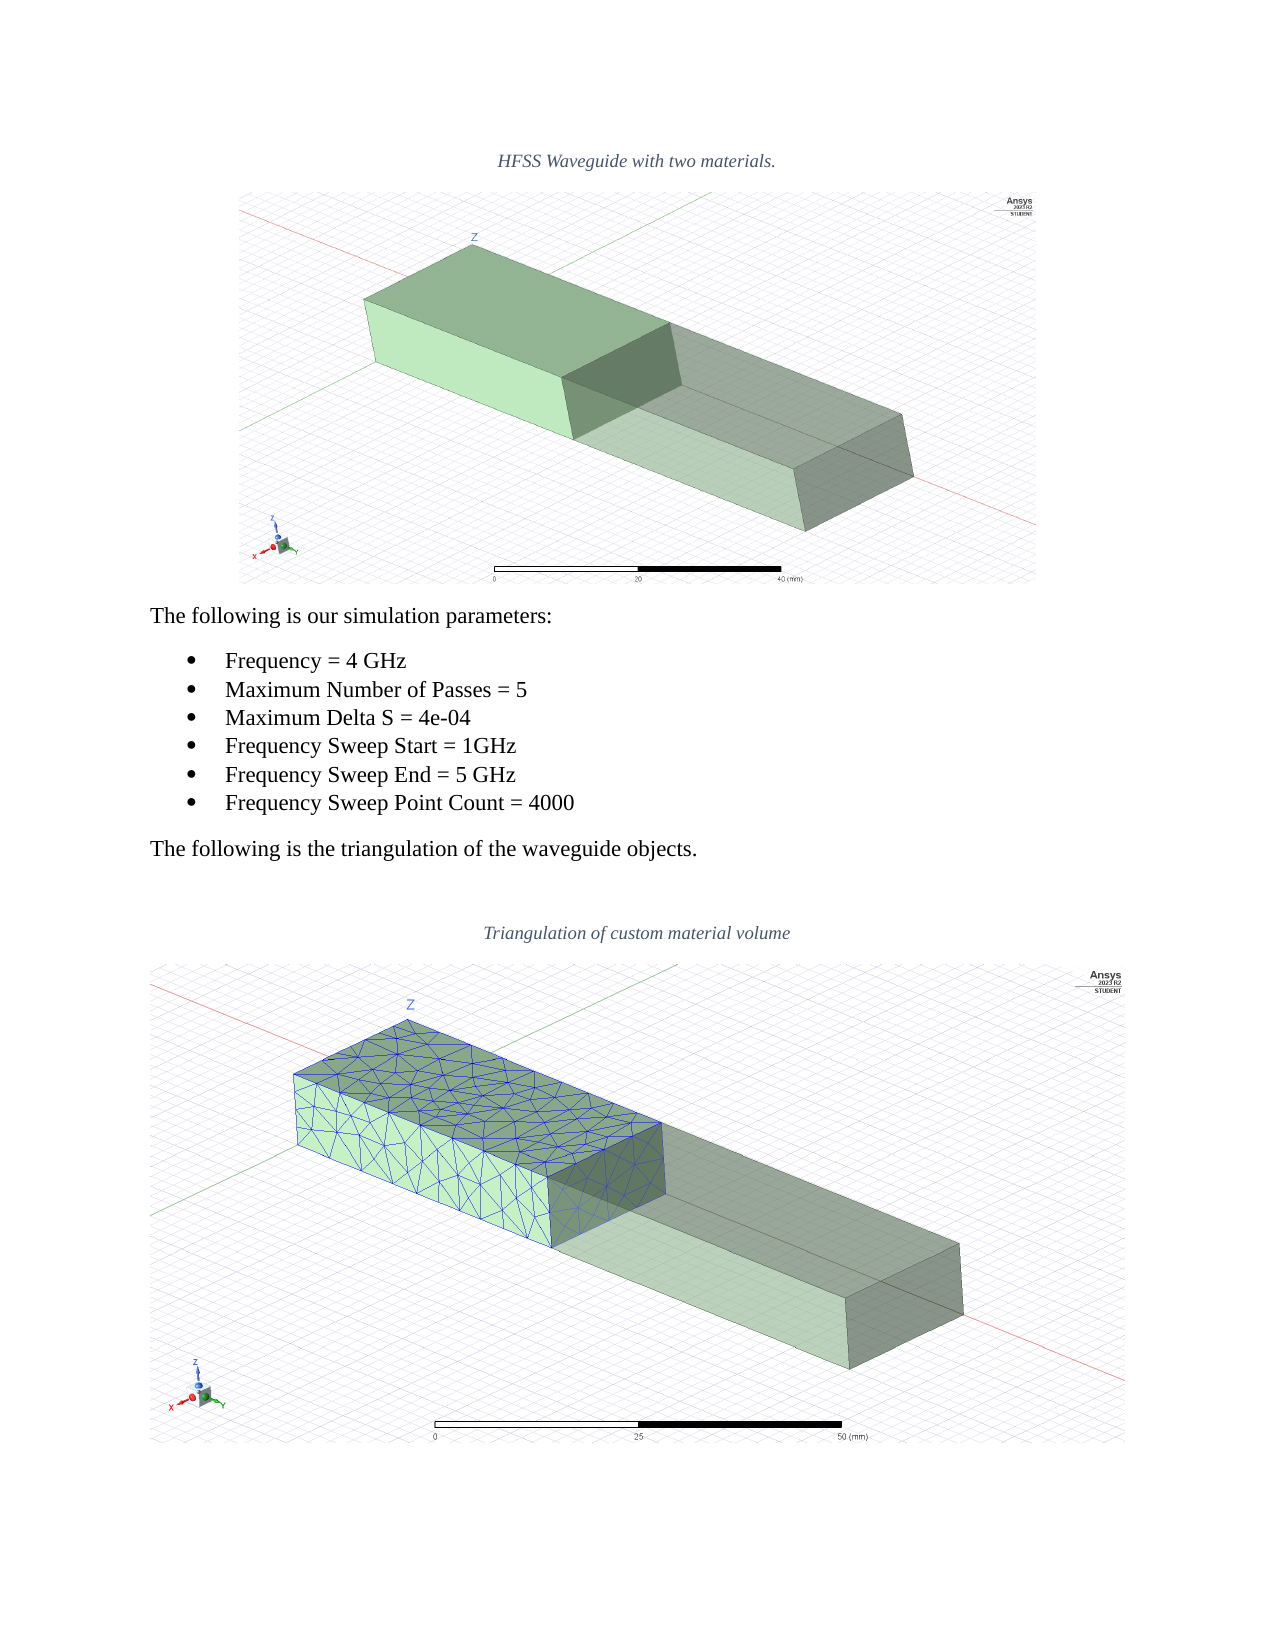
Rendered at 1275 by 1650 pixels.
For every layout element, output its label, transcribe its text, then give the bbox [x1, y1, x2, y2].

list Frequency = 4 GHz [187, 647, 1125, 674]
picture [239, 192, 1036, 584]
text HFSS Waveguide with two materials. [150, 150, 1125, 172]
text Triangulation of custom material volume [150, 922, 1125, 944]
list Frequency Sweep End = 5 GHz [187, 761, 1125, 787]
list Frequency Sweep Start = 1GHz [187, 733, 1125, 759]
list Maximum Delta S = 4e-04 [187, 704, 1125, 731]
list Frequency Sweep Point Count = 4000 [187, 789, 1125, 816]
text The following is our simulation parameters: [150, 602, 1125, 628]
picture [150, 964, 1125, 1443]
text The following is the triangulation of the waveguide objects. [150, 834, 1125, 861]
list Maximum Number of Passes = 5 [187, 676, 1125, 702]
